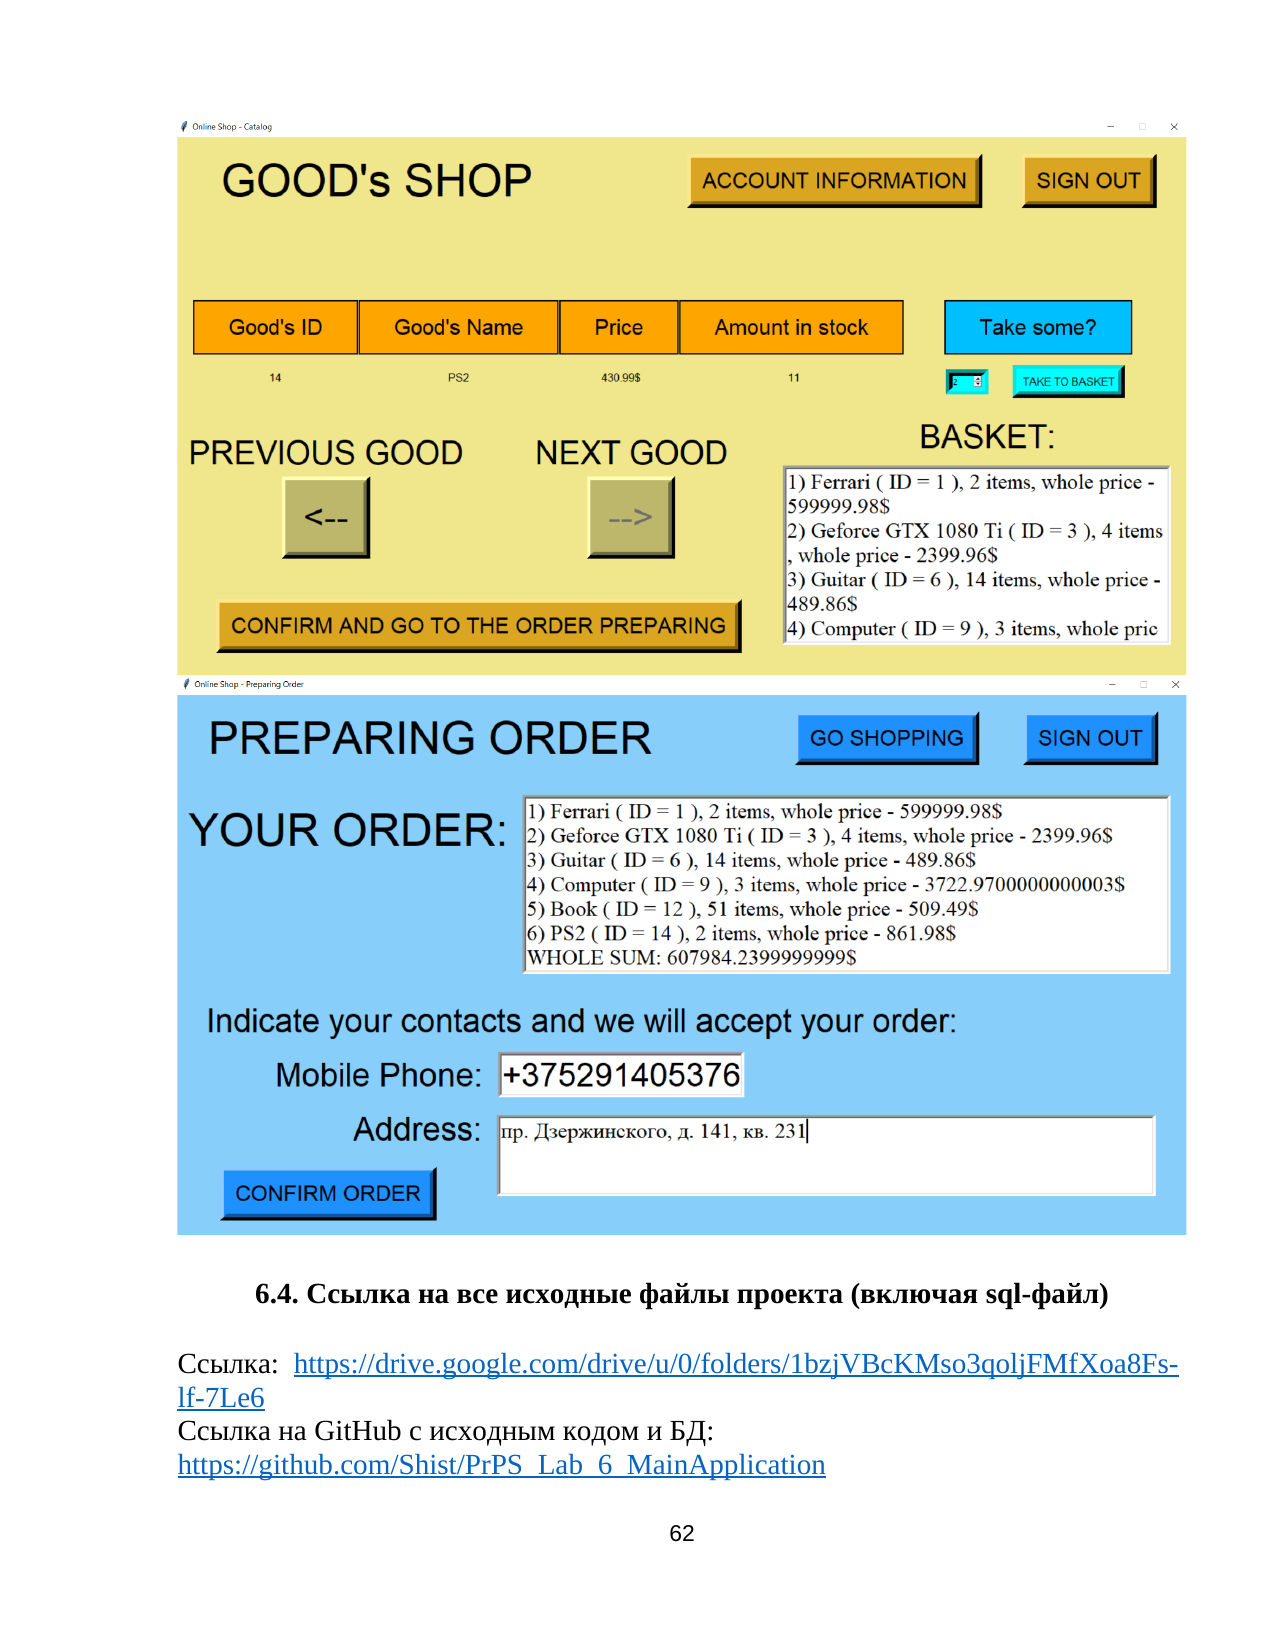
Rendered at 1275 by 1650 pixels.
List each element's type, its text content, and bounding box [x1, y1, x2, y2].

picture [177, 118, 1187, 1235]
text Ссылка на GitHub с исходным кодом и БД: https://github.com/Shist/PrPS_Lab_6_MainApplication [177, 1413, 1186, 1481]
subtitle 6.4. Ссылка на все исходные файлы проекта (включая sql-файл) [177, 1277, 1186, 1310]
text Ссылка: https://drive.google.com/drive/u/0/folders/1bzjVBcKMso3qoljFMfXoa8Fs-lf-7Le6 [177, 1346, 1186, 1413]
